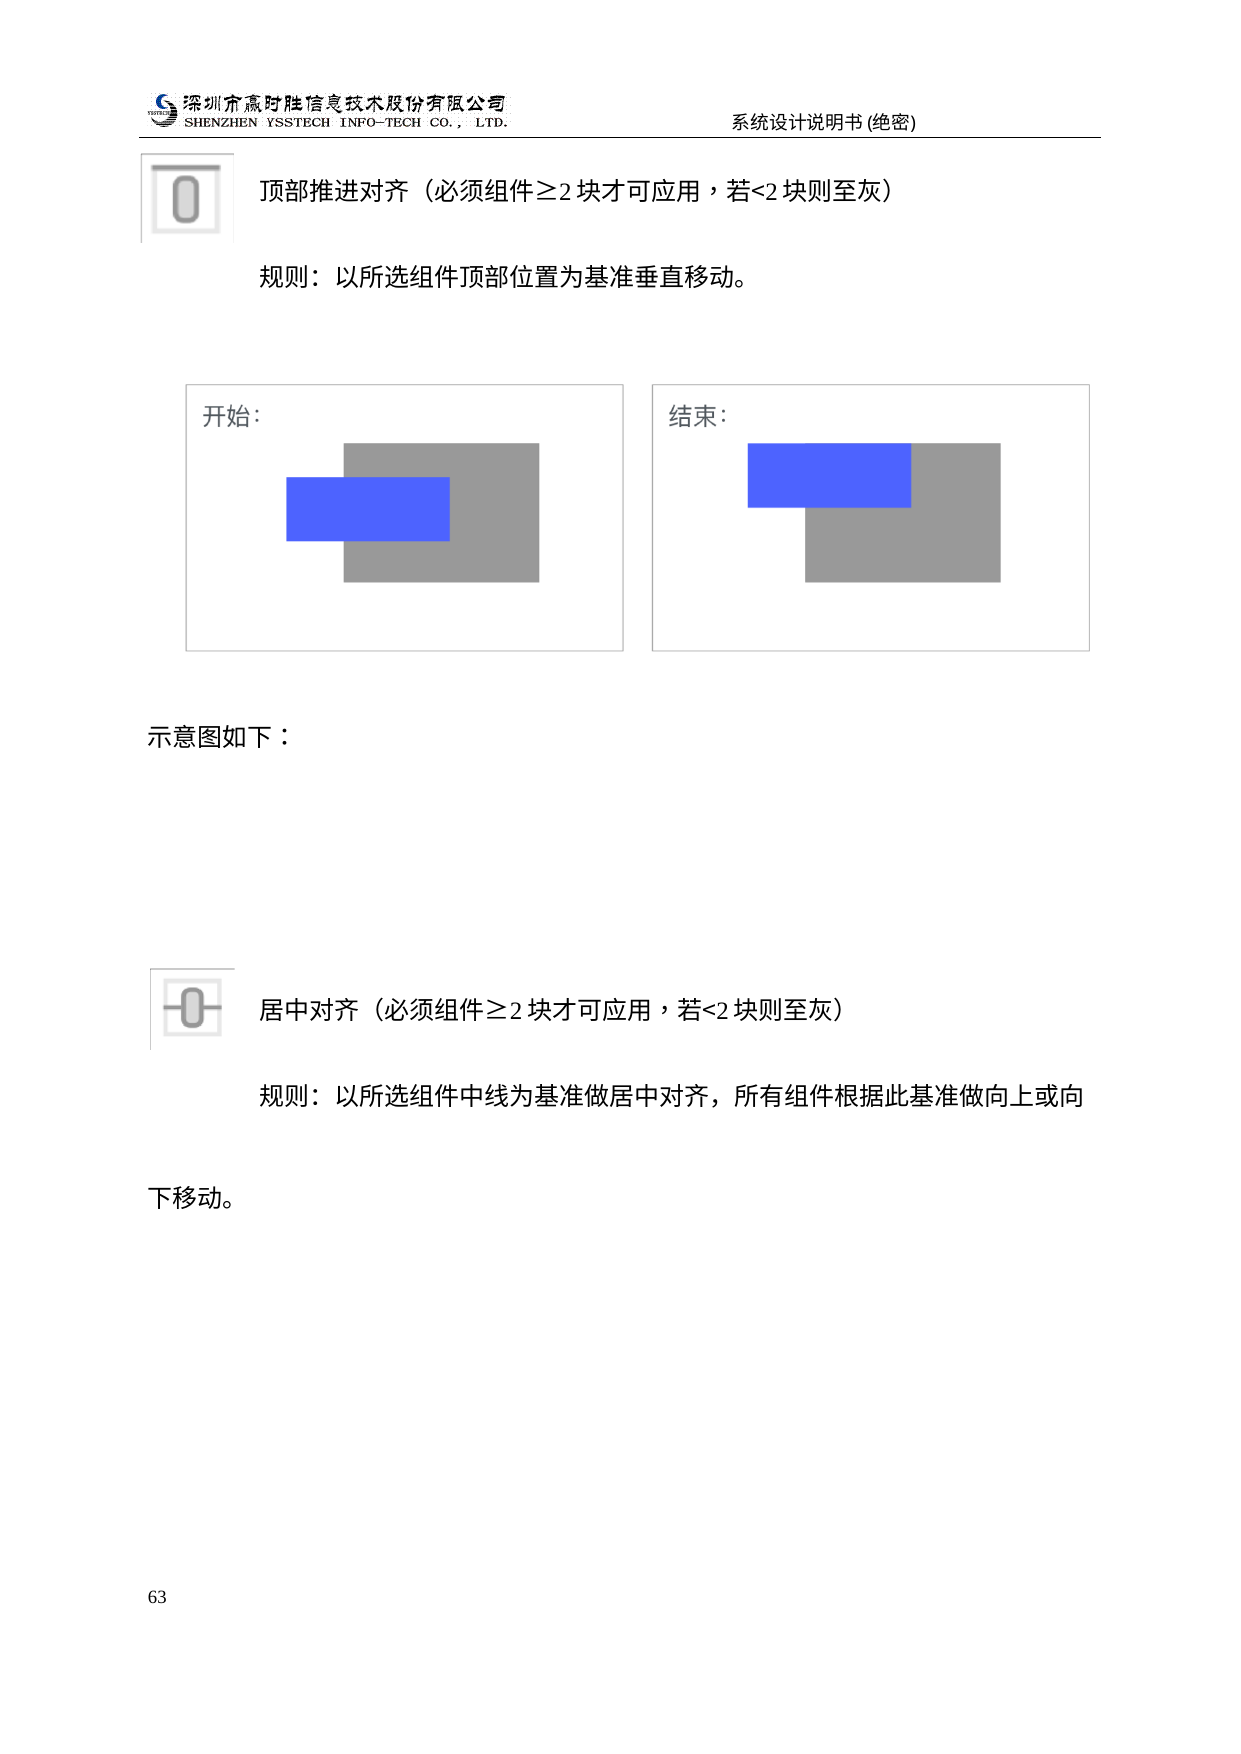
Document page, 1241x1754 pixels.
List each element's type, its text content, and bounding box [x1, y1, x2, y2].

text 规则：以所选组件中线为基准做居中对齐，所有组件根据此基准做向上或向下移动。 [148, 1061, 1092, 1230]
text 规则：以所选组件顶部位置为基准垂直移动。 [148, 242, 1092, 310]
picture [147, 90, 512, 129]
picture [150, 968, 235, 1050]
text 居中对齐（必须组件≥2块才可应用，若<2块则至灰） [235, 974, 1092, 1042]
picture [179, 376, 1094, 654]
text 顶部推进对齐（必须组件≥2块才可应用，若<2块则至灰） [234, 156, 1092, 224]
picture [140, 153, 234, 243]
